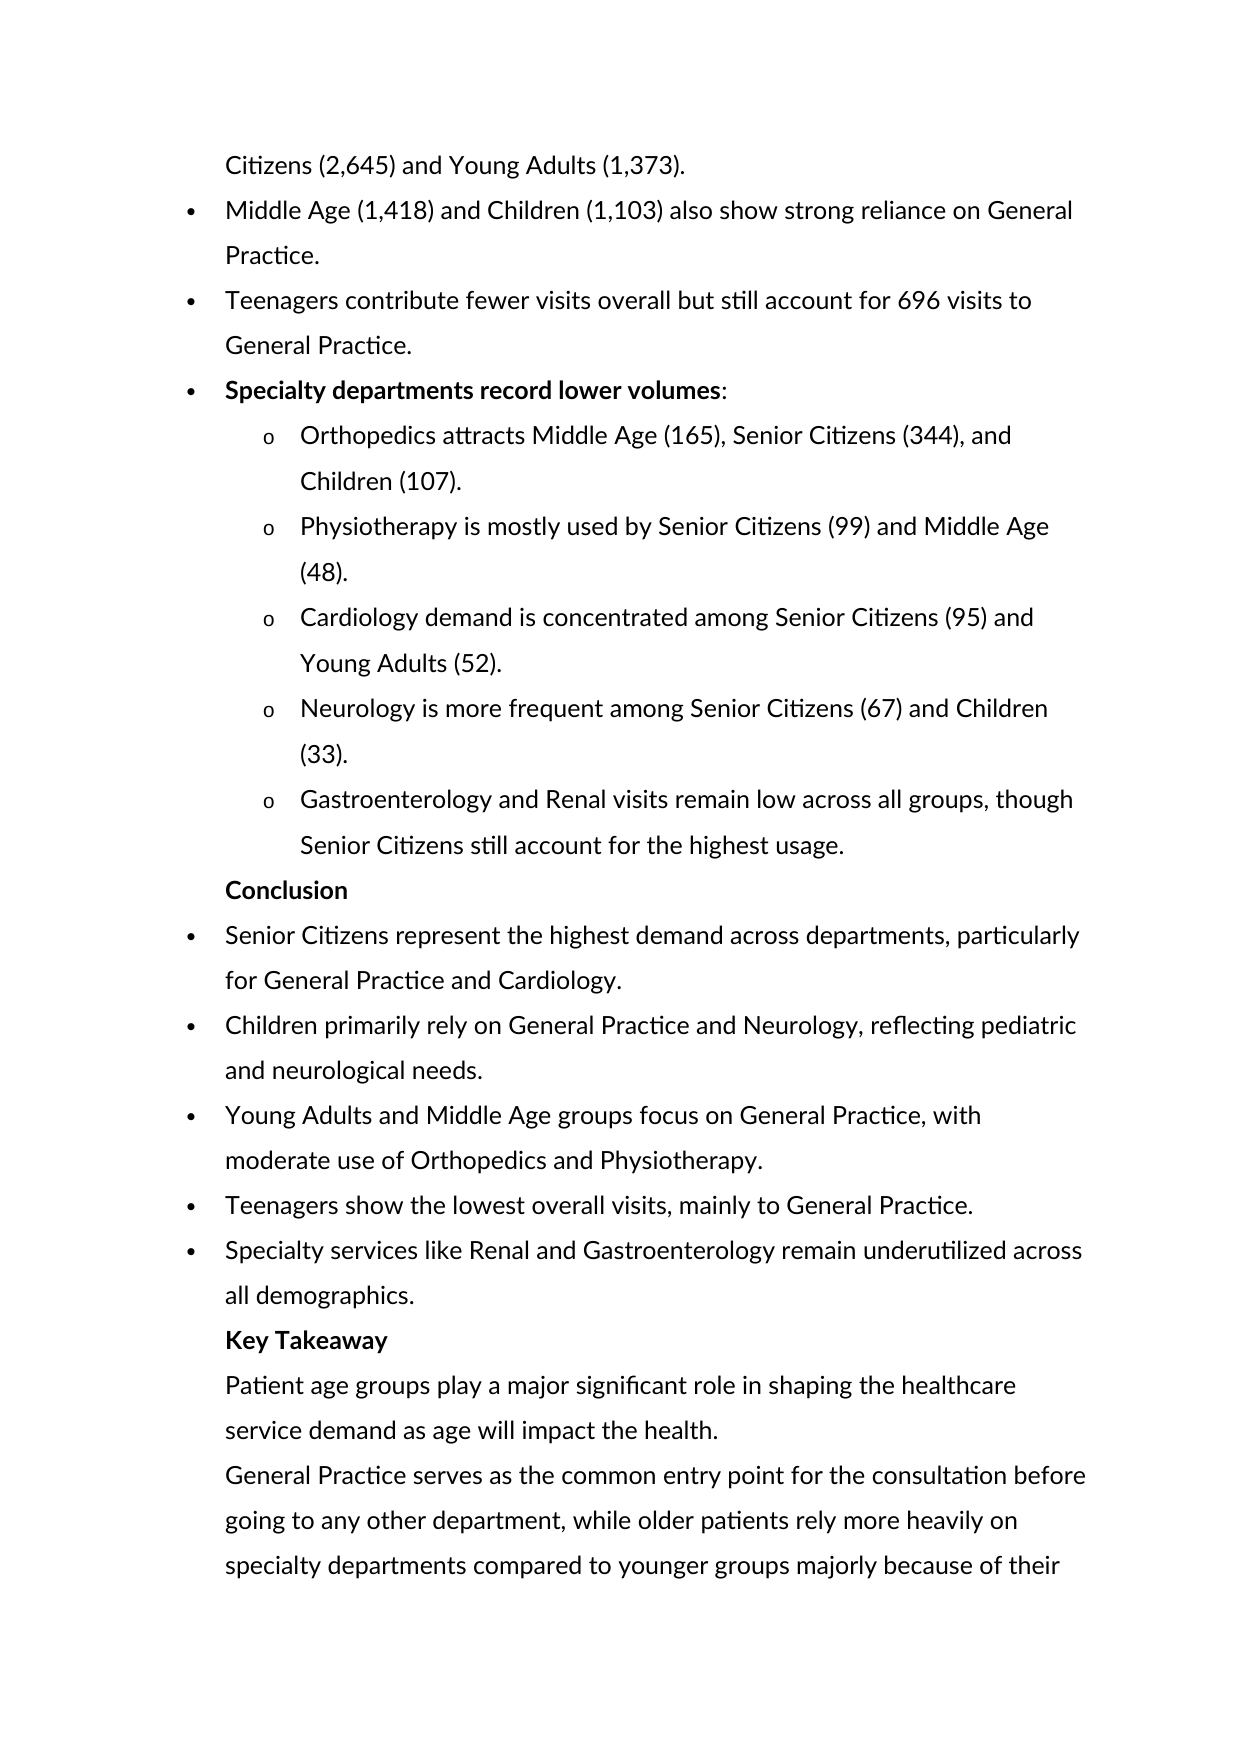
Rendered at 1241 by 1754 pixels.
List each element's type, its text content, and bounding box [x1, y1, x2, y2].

list Teenagers contribute fewer visits overall but still account for 696 visits to General Practice. [187, 285, 1090, 360]
list Patient age groups play a major significant role in shaping the healthcare service demand as age will impact the health. [225, 1370, 1090, 1445]
list Cardiology demand is concentrated among Senior Citizens (95) and Young Adults (52). [262, 602, 1090, 678]
list Specialty departments record lower volumes: [187, 375, 1090, 405]
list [187, 150, 1090, 180]
list Middle Age (1,418) and Children (1,103) also show strong reliance on General Practice. [187, 195, 1090, 270]
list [225, 1460, 1090, 1580]
list Senior Citizens represent the highest demand across departments, particularly for General Practice and Cardiology. [187, 920, 1090, 995]
list Physiotherapy is mostly used by Senior Citizens (99) and Middle Age (48). [262, 511, 1090, 587]
list Teenagers show the lowest overall visits, mainly to General Practice. [187, 1190, 1090, 1220]
list Children primarily rely on General Practice and Neurology, reflecting pediatric and neurological needs. [187, 1010, 1090, 1085]
list Neurology is more frequent among Senior Citizens (67) and Children (33). [262, 693, 1090, 769]
list Specialty services like Renal and Gastroenterology remain underutilized across all demographics. [187, 1235, 1090, 1310]
list Key Takeaway [225, 1325, 1090, 1355]
list Conclusion [225, 875, 1090, 905]
list Gastroenterology and Renal visits remain low across all groups, though Senior Citizens still account for the highest usage. [262, 784, 1090, 860]
list Young Adults and Middle Age groups focus on General Practice, with moderate use of Orthopedics and Physiotherapy. [187, 1100, 1090, 1175]
list Orthopedics attracts Middle Age (165), Senior Citizens (344), and Children (107). [262, 420, 1090, 496]
